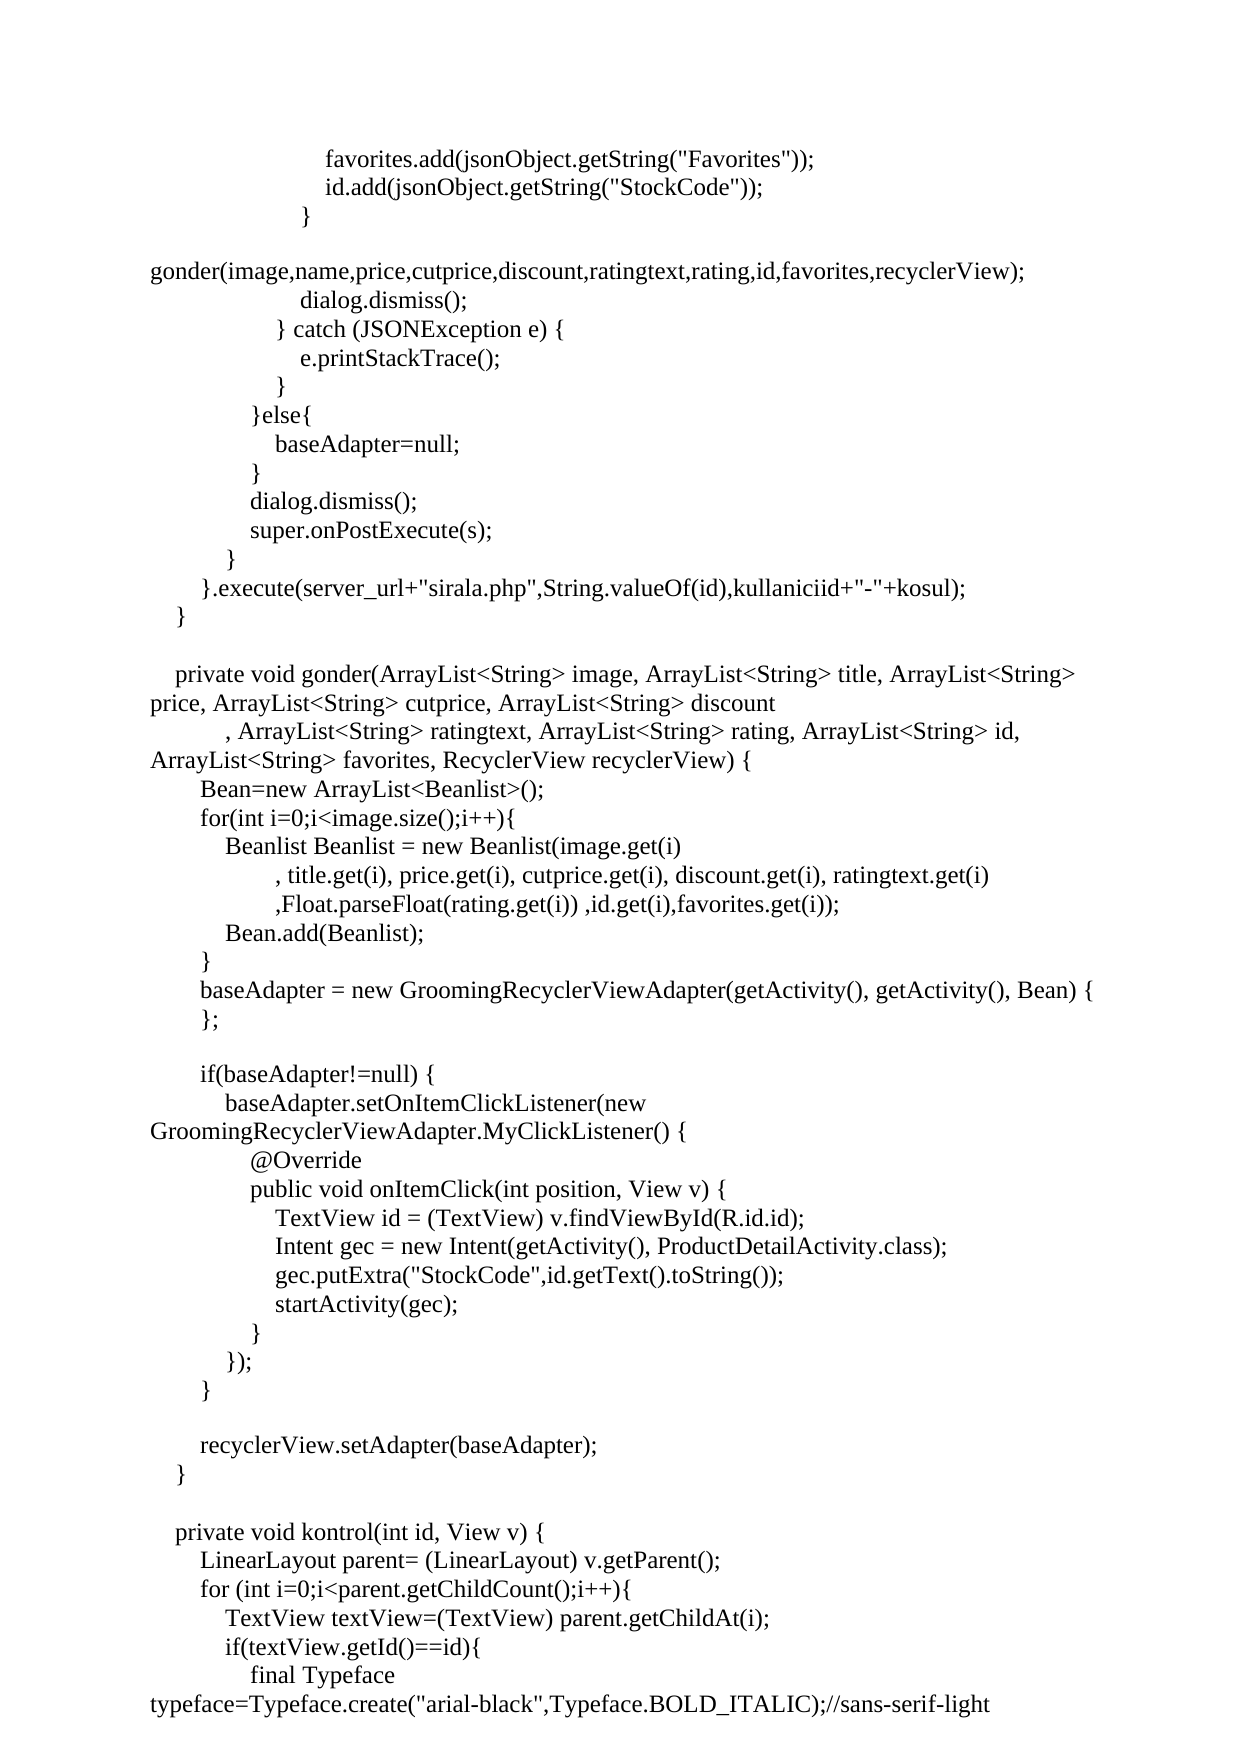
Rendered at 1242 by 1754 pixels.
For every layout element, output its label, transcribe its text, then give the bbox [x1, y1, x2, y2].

text @Override [150, 1145, 1114, 1174]
text final Typeface typeface=Typeface.create("arial-black",Typeface.BOLD_ITALIC);//sans-serif-light [150, 1660, 1114, 1718]
text }; [150, 1004, 1114, 1033]
text for(int i=0;i<image.size();i++){ [150, 803, 1114, 831]
text } [150, 371, 1114, 400]
text } [150, 946, 1114, 975]
text Bean=new ArrayList<Beanlist>(); [150, 774, 1114, 803]
text baseAdapter.setOnItemClickListener(new GroomingRecyclerViewAdapter.MyClickListener() { [150, 1088, 1114, 1145]
text public void onItemClick(int position, View v) { [150, 1174, 1114, 1203]
text dialog.dismiss(); [150, 285, 1114, 314]
text id.add(jsonObject.getString("StockCode")); [150, 172, 1114, 201]
text ,Float.parseFloat(rating.get(i)) ,id.get(i),favorites.get(i)); [150, 889, 1114, 918]
text if(baseAdapter!=null) { [150, 1059, 1114, 1088]
text } catch (JSONException e) { [150, 314, 1114, 343]
text }); [150, 1346, 1114, 1375]
text gec.putExtra("StockCode",id.getText().toString()); [150, 1260, 1114, 1289]
text favorites.add(jsonObject.getString("Favorites")); [150, 144, 1114, 172]
text Intent gec = new Intent(getActivity(), ProductDetailActivity.class); [150, 1231, 1114, 1260]
text e.printStackTrace(); [150, 343, 1114, 371]
text for (int i=0;i<parent.getChildCount();i++){ [150, 1574, 1114, 1603]
text private void kontrol(int id, View v) { [150, 1517, 1114, 1545]
text baseAdapter=null; [150, 429, 1114, 458]
text } [150, 601, 1114, 630]
text } [150, 458, 1114, 486]
text super.onPostExecute(s); [150, 515, 1114, 544]
text , ArrayList<String> ratingtext, ArrayList<String> rating, ArrayList<String> id, ArrayList<String> favorites, RecyclerView recyclerView) { [150, 716, 1114, 774]
text } [150, 201, 1114, 230]
text }else{ [150, 400, 1114, 429]
text LinearLayout parent= (LinearLayout) v.getParent(); [150, 1545, 1114, 1574]
text } [150, 1459, 1114, 1488]
text } [150, 1375, 1114, 1404]
text Bean.add(Beanlist); [150, 918, 1114, 946]
text baseAdapter = new GroomingRecyclerViewAdapter(getActivity(), getActivity(), Bean) { [150, 975, 1114, 1004]
text TextView textView=(TextView) parent.getChildAt(i); [150, 1603, 1114, 1632]
text startActivity(gec); [150, 1289, 1114, 1318]
text dialog.dismiss(); [150, 486, 1114, 515]
text } [150, 544, 1114, 573]
text recyclerView.setAdapter(baseAdapter); [150, 1430, 1114, 1459]
text private void gonder(ArrayList<String> image, ArrayList<String> title, ArrayList<String> price, ArrayList<String> cutprice, ArrayList<String> discount [150, 659, 1114, 716]
text if(textView.getId()==id){ [150, 1632, 1114, 1660]
text TextView id = (TextView) v.findViewById(R.id.id); [150, 1203, 1114, 1231]
text } [150, 1318, 1114, 1346]
text gonder(image,name,price,cutprice,discount,ratingtext,rating,id,favorites,recyclerView); [150, 230, 1114, 285]
text , title.get(i), price.get(i), cutprice.get(i), discount.get(i), ratingtext.get(i) [150, 860, 1114, 889]
text }.execute(server_url+"sirala.php",String.valueOf(id),kullaniciid+"-"+kosul); [150, 573, 1114, 601]
text Beanlist Beanlist = new Beanlist(image.get(i) [150, 831, 1114, 860]
